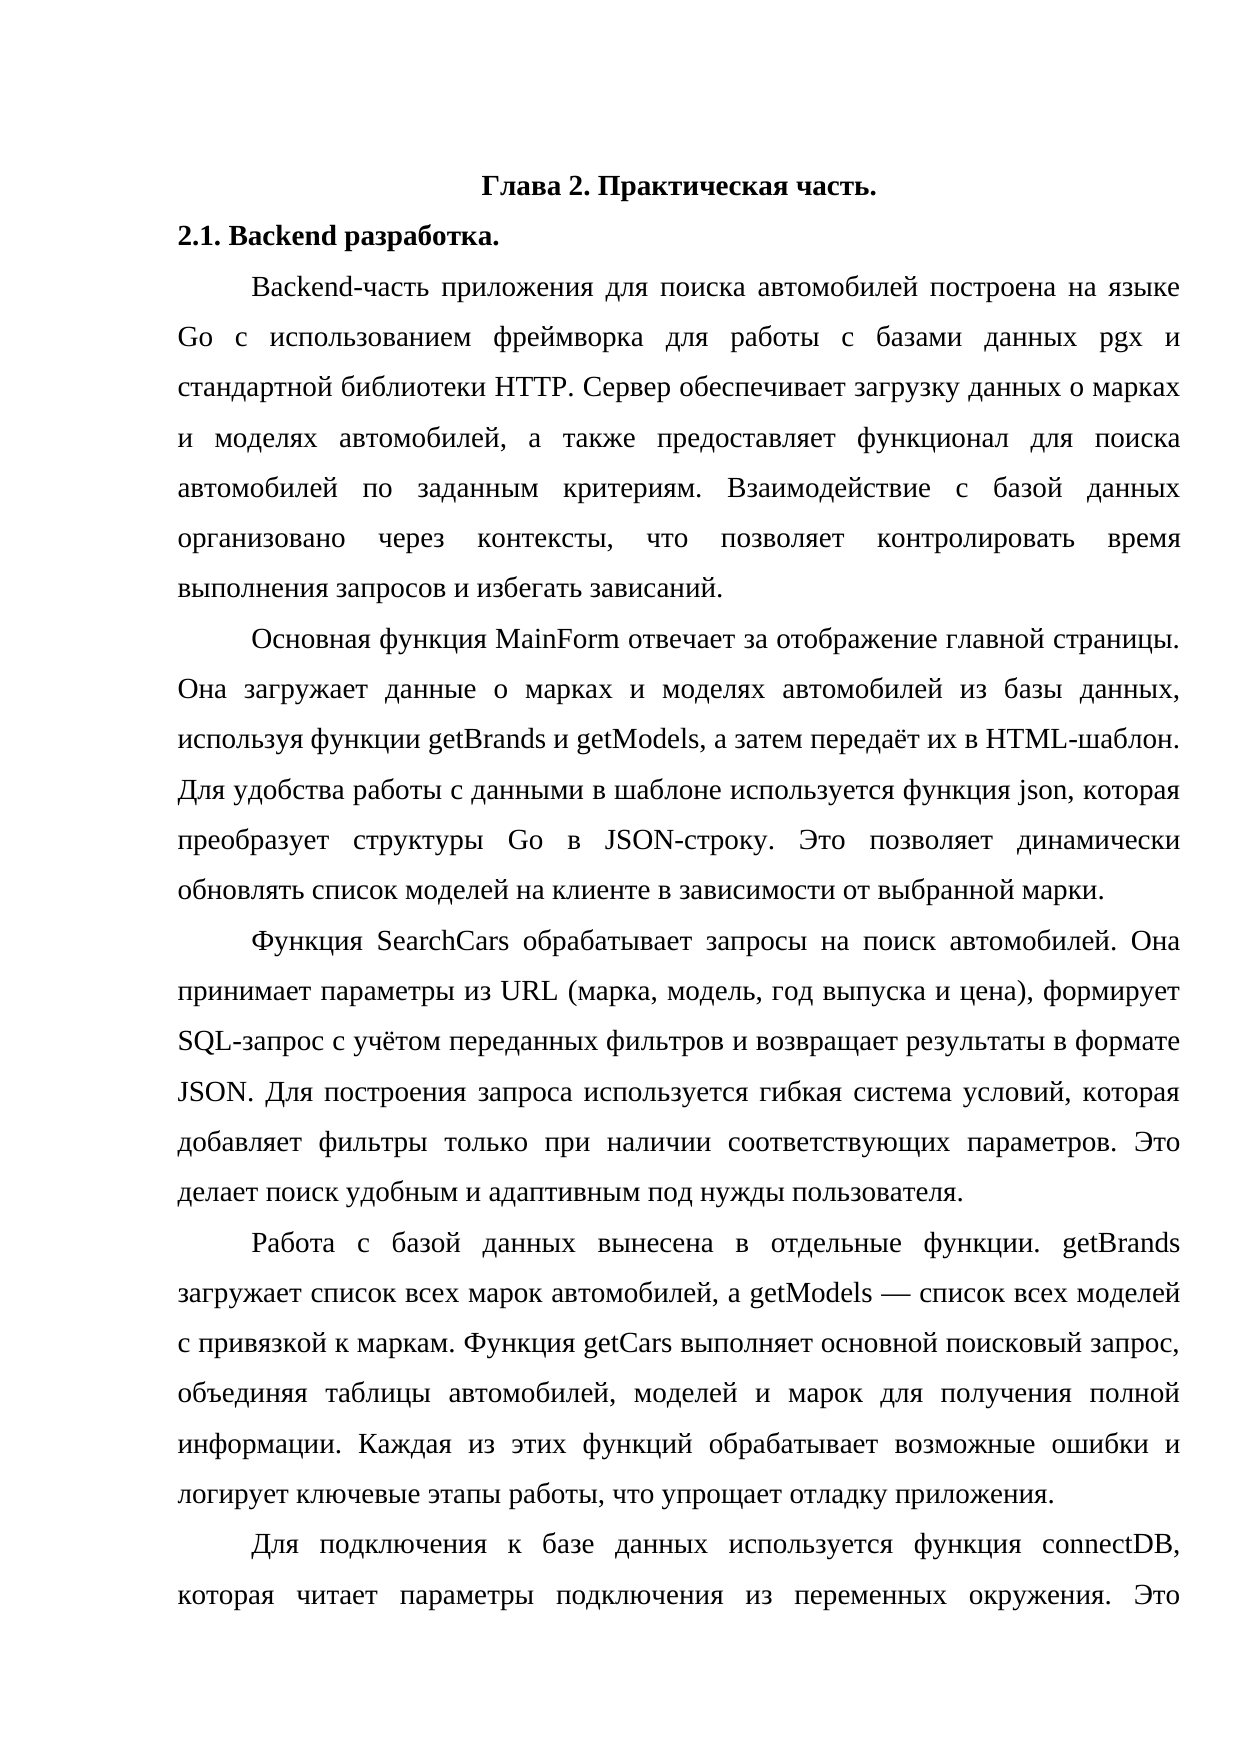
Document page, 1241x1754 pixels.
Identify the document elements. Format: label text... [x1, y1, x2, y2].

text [177, 1527, 1181, 1610]
text Основная функция MainForm отвечает за отображение главной страницы. Она загружает данные о марках и моделях автомобилей из базы данных, используя функции getBrands и getModels, а затем передаёт их в HTML-шаблон. Для удобства работы с данными в шаблоне используется функция json, которая преобразует структуры Go в JSON-строку. Это позволяет динамически обновлять список моделей на клиенте в зависимости от выбранной марки. [177, 621, 1181, 906]
text Работа с базой данных вынесена в отдельные функции. getBrands загружает список всех марок автомобилей, а getModels — список всех моделей с привязкой к маркам. Функция getCars выполняет основной поисковый запрос, объединяя таблицы автомобилей, моделей и марок для получения полной информации. Каждая из этих функций обрабатывает возможные ошибки и логирует ключевые этапы работы, что упрощает отладку приложения. [177, 1225, 1181, 1510]
subtitle Глава 2. Практическая часть. [177, 168, 1181, 202]
subtitle 2.1. Backend разработка. [177, 218, 1181, 252]
text Функция SearchCars обрабатывает запросы на поиск автомобилей. Она принимает параметры из URL (марка, модель, год выпуска и цена), формирует SQL-запрос с учётом переданных фильтров и возвращает результаты в формате JSON. Для построения запроса используется гибкая система условий, которая добавляет фильтры только при наличии соответствующих параметров. Это делает поиск удобным и адаптивным под нужды пользователя. [177, 923, 1181, 1208]
text Backend-часть приложения для поиска автомобилей построена на языке Go с использованием фреймворка для работы с базами данных pgx и стандартной библиотеки HTTP. Сервер обеспечивает загрузку данных о марках и моделях автомобилей, а также предоставляет функционал для поиска автомобилей по заданным критериям. Взаимодействие с базой данных организовано через контексты, что позволяет контролировать время выполнения запросов и избегать зависаний. [177, 269, 1181, 604]
